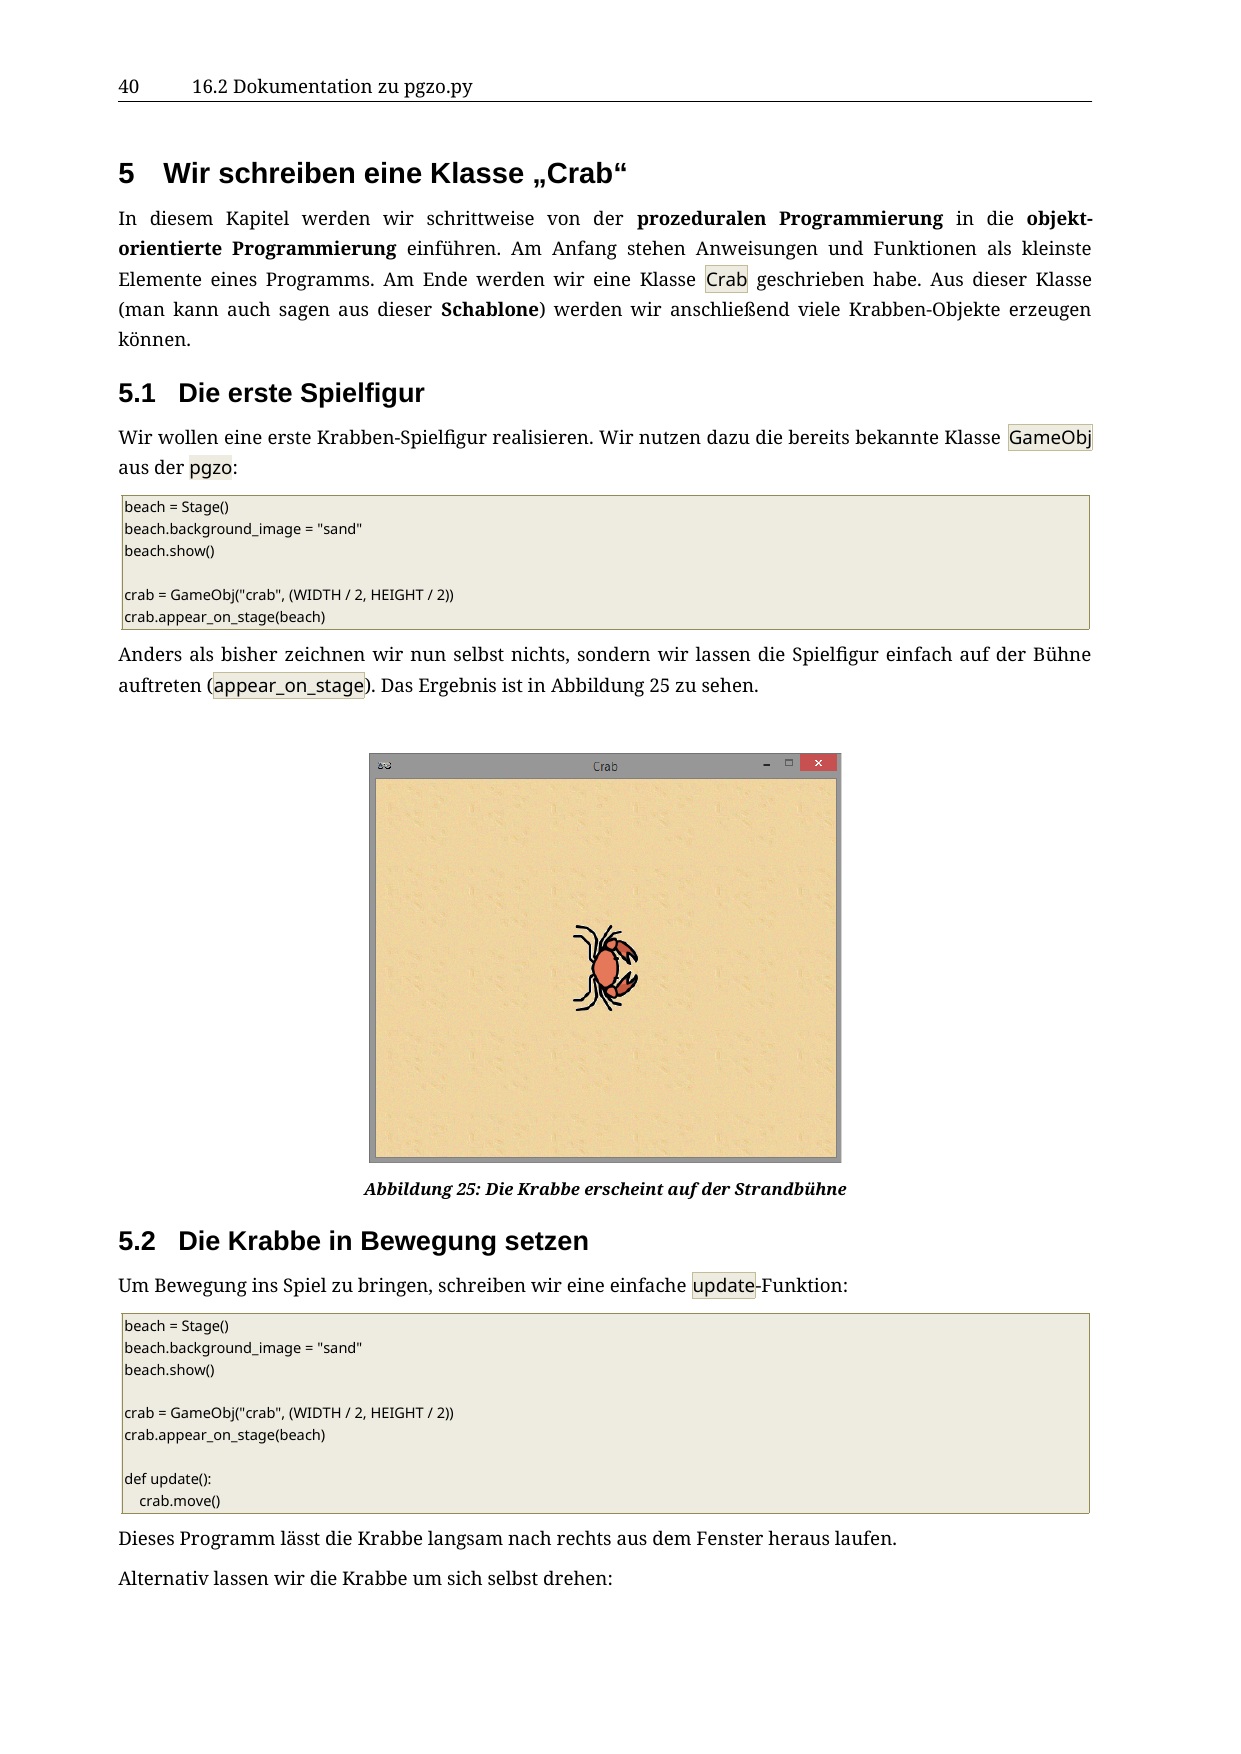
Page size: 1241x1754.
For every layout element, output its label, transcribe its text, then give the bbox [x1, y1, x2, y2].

text Anders als bisher zeichnen wir nun selbst nichts, sondern wir lassen die Spielfigur einfach auf der Bühne auftreten (appear_on_stage). Das Ergebnis ist in Abbildung 25 zu sehen. [118, 642, 1092, 698]
text crab = GameObj("crab", (WIDTH / 2, HEIGHT / 2)) [123, 1401, 1089, 1422]
subtitle Die erste Spielfigur [118, 377, 1092, 408]
text Abbildung 25: Die Krabbe erscheint auf der Strandbühne [118, 1177, 1092, 1200]
subtitle Die Krabbe in Bewegung setzen [118, 1224, 1092, 1256]
text Um Bewegung ins Spiel zu bringen, schreiben wir eine einfache update-Funktion: [118, 1272, 692, 1298]
text beach.show() [123, 538, 1089, 560]
text crab.move() [123, 1488, 1089, 1513]
text crab.appear_on_stage(beach) [123, 1422, 1089, 1444]
text beach = Stage() [123, 496, 1089, 517]
text Um Bewegung ins Spiel zu bringen, schreiben wir eine einfache update-Funktion: [756, 1272, 1092, 1298]
picture [369, 753, 842, 1163]
text beach = Stage() [123, 1314, 1089, 1335]
text beach.background_image = "sand" [123, 517, 1089, 538]
text In diesem Kapitel werden wir schrittweise von der prozeduralen Programmierung in die objekt-orientierte Programmierung einführen. Am Anfang stehen Anweisungen und Funktionen als kleinste Elemente eines Programms. Am Ende werden wir eine Klasse Crab geschrieben habe. Aus dieser Klasse (man kann auch sagen aus dieser Schablone) werden wir anschließend viele Krabben-Objekte erzeugen können. [118, 206, 1092, 352]
text Dieses Programm lässt die Krabbe langsam nach rechts aus dem Fenster heraus laufen. [118, 1526, 1092, 1551]
text beach.show() [123, 1357, 1089, 1379]
text Alternativ lassen wir die Krabbe um sich selbst drehen: [118, 1566, 1092, 1591]
text crab = GameObj("crab", (WIDTH / 2, HEIGHT / 2)) [123, 582, 1089, 604]
text def update(): [123, 1466, 1089, 1488]
text beach.background_image = "sand" [123, 1335, 1089, 1357]
text crab.appear_on_stage(beach) [123, 604, 1089, 629]
subtitle Wir schreiben eine Klasse „Crab“ [118, 156, 1092, 189]
text Wir wollen eine erste Krabben-Spielfigur realisieren. Wir nutzen dazu die bereits bekannte Klasse GameObj aus der pgzo: [118, 424, 1092, 480]
